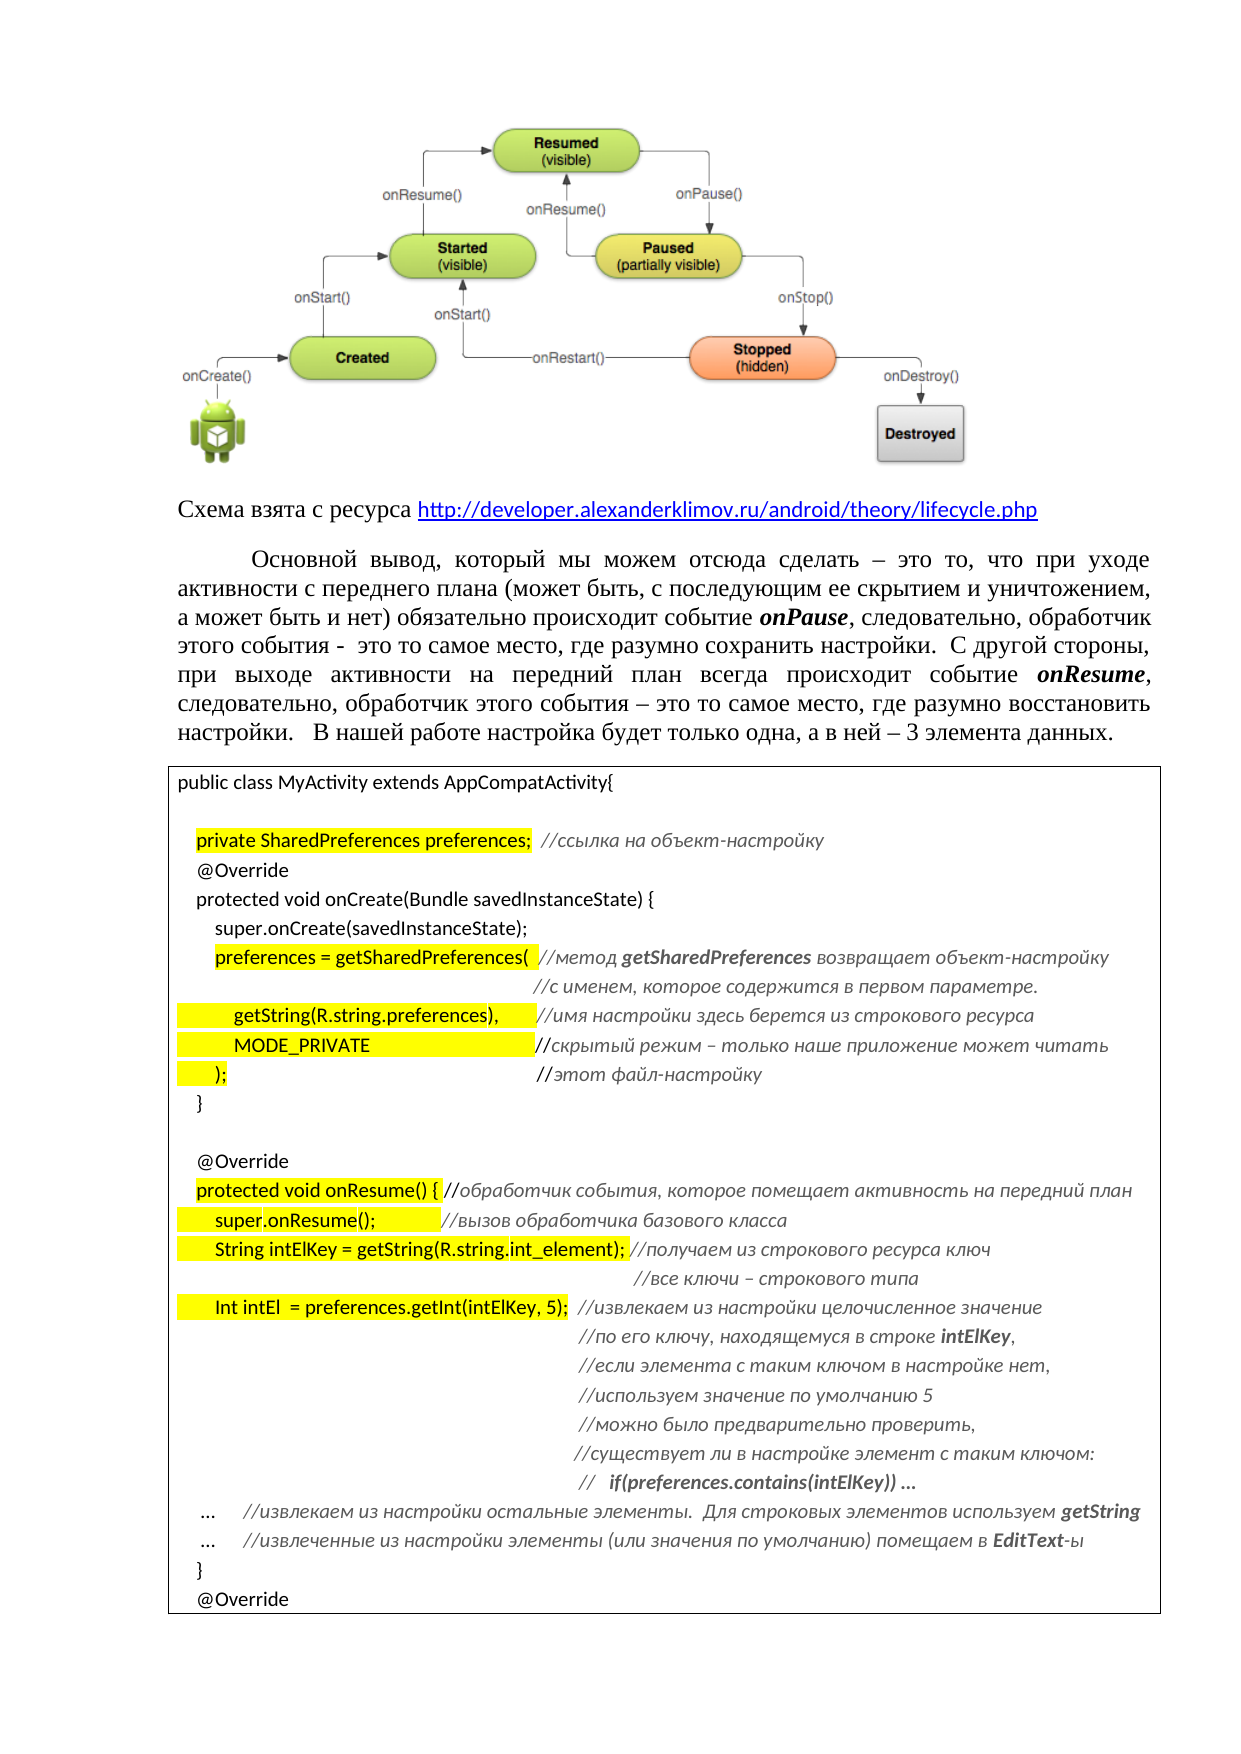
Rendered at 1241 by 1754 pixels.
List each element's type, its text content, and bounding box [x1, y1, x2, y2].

text ); //этот файл-настройку [169, 1058, 1160, 1086]
text //используем значение по умолчанию 5 [169, 1379, 1160, 1407]
text MODE_PRIVATE //скрытый режим – только наше приложение может читать [169, 1029, 1160, 1057]
text public class MyActivity extends AppCompatActivity{ [169, 767, 1160, 795]
text @Override [169, 1145, 1160, 1174]
text preferences = getSharedPreferences( //метод getSharedPreferences возвращает объект-настройку [169, 941, 1160, 970]
text } [169, 1554, 1160, 1582]
text … //извлеченные из настройки элементы (или значения по умолчанию) помещаем в EditText-ы [169, 1524, 1160, 1553]
text protected void onCreate(Bundle savedInstanceState) { [169, 883, 1160, 911]
text @Override [169, 1583, 1160, 1613]
text //существует ли в настройке элемент с таким ключом: [169, 1437, 1160, 1466]
text //все ключи – строкового типа [169, 1262, 1160, 1291]
text protected void onResume() { //обработчик события, которое помещает активность на передний план [169, 1174, 1160, 1203]
text //по его ключу, находящемуся в строке intElKey, [169, 1320, 1160, 1349]
text super.onResume(); //вызов обработчика базового класса [169, 1204, 1160, 1232]
text Основной вывод, который мы можем отсюда сделать – это то, что при уходе активности с переднего плана (может быть, с последующим ее скрытием и уничтожением, а может быть и нет) обязательно происходит событие onPause, следовательно, обработчик этого события - это то самое место, где разумно сохранить настройки. С другой стороны, при выходе активности на передний план всегда происходит событие onResume, следовательно, обработчик этого события – это то самое место, где разумно восстановить настройки. В нашей работе настройка будет только одна, а в ней – 3 элемента данных. [177, 544, 1152, 745]
text Int intEl = preferences.getInt(intElKey, 5); //извлекаем из настройки целочисленное значение [169, 1291, 1160, 1320]
text private SharedPreferences preferences; //ссылка на объект-настройку [169, 824, 1160, 853]
text getString(R.string.preferences), //имя настройки здесь берется из строкового ресурса [169, 999, 1160, 1028]
text } [169, 1087, 1160, 1116]
text // if(preferences.contains(intElKey)) … [169, 1466, 1160, 1495]
text Схема взята с ресурса http://developer.alexanderklimov.ru/android/theory/lifecycle.php [177, 494, 1152, 523]
text //можно было предварительно проверить, [169, 1408, 1160, 1436]
text super.onCreate(savedInstanceState); [169, 912, 1160, 941]
picture [177, 118, 975, 474]
text //с именем, которое содержится в первом параметре. [169, 970, 1160, 999]
text //если элемента с таким ключом в настройке нет, [169, 1349, 1160, 1378]
text @Override [169, 854, 1160, 882]
text … //извлекаем из настройки остальные элементы. Для строковых элементов используем getString [169, 1495, 1160, 1524]
text String intElKey = getString(R.string.int_element); //получаем из строкового ресурса ключ [169, 1233, 1160, 1261]
